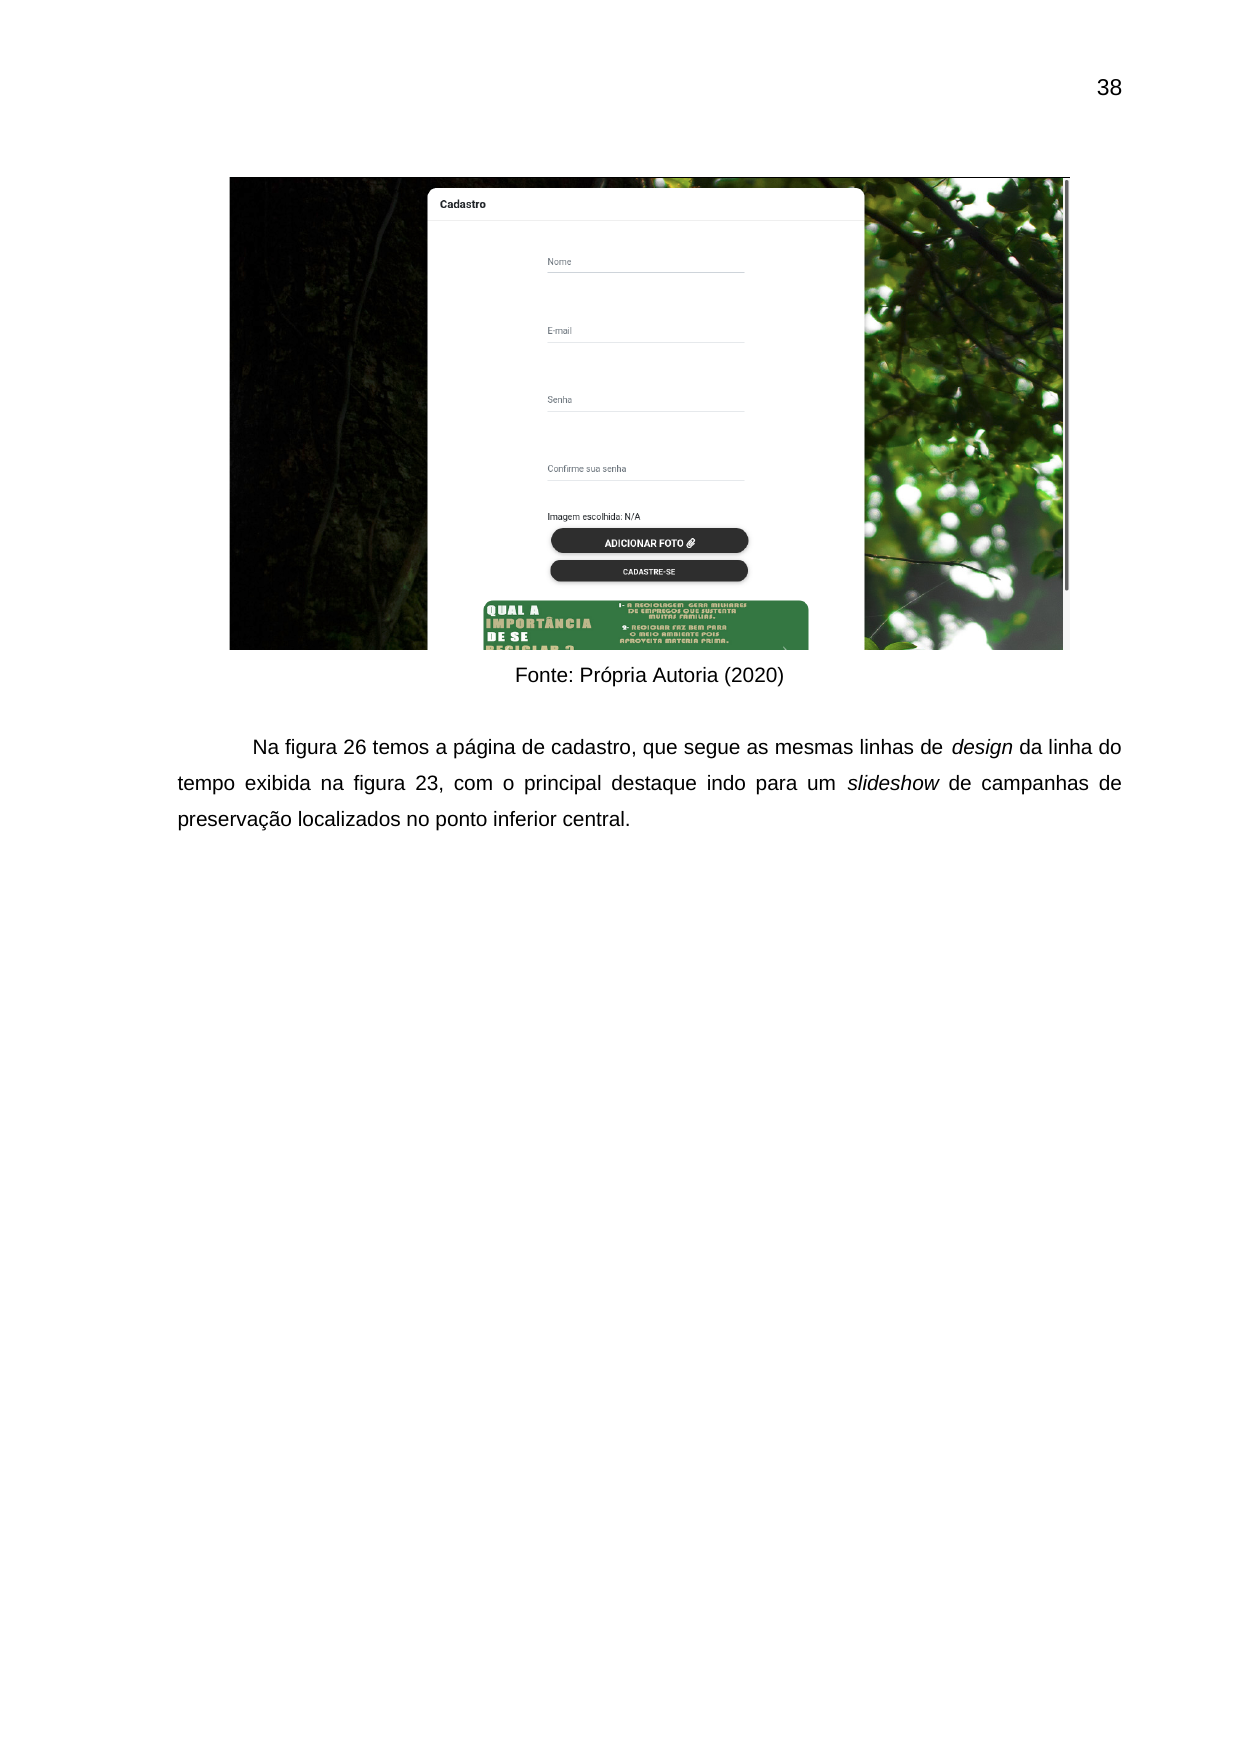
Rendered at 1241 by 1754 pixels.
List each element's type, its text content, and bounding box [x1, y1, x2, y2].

picture [229, 177, 1070, 650]
text Fonte: Própria Autoria (2020) [177, 663, 1122, 687]
text Na figura 26 temos a página de cadastro, que segue as mesmas linhas de design da linha do tempo exibida na figura 23, com o principal destaque indo para um slideshow de campanhas de preservação localizados no ponto inferior central. [177, 734, 1122, 830]
